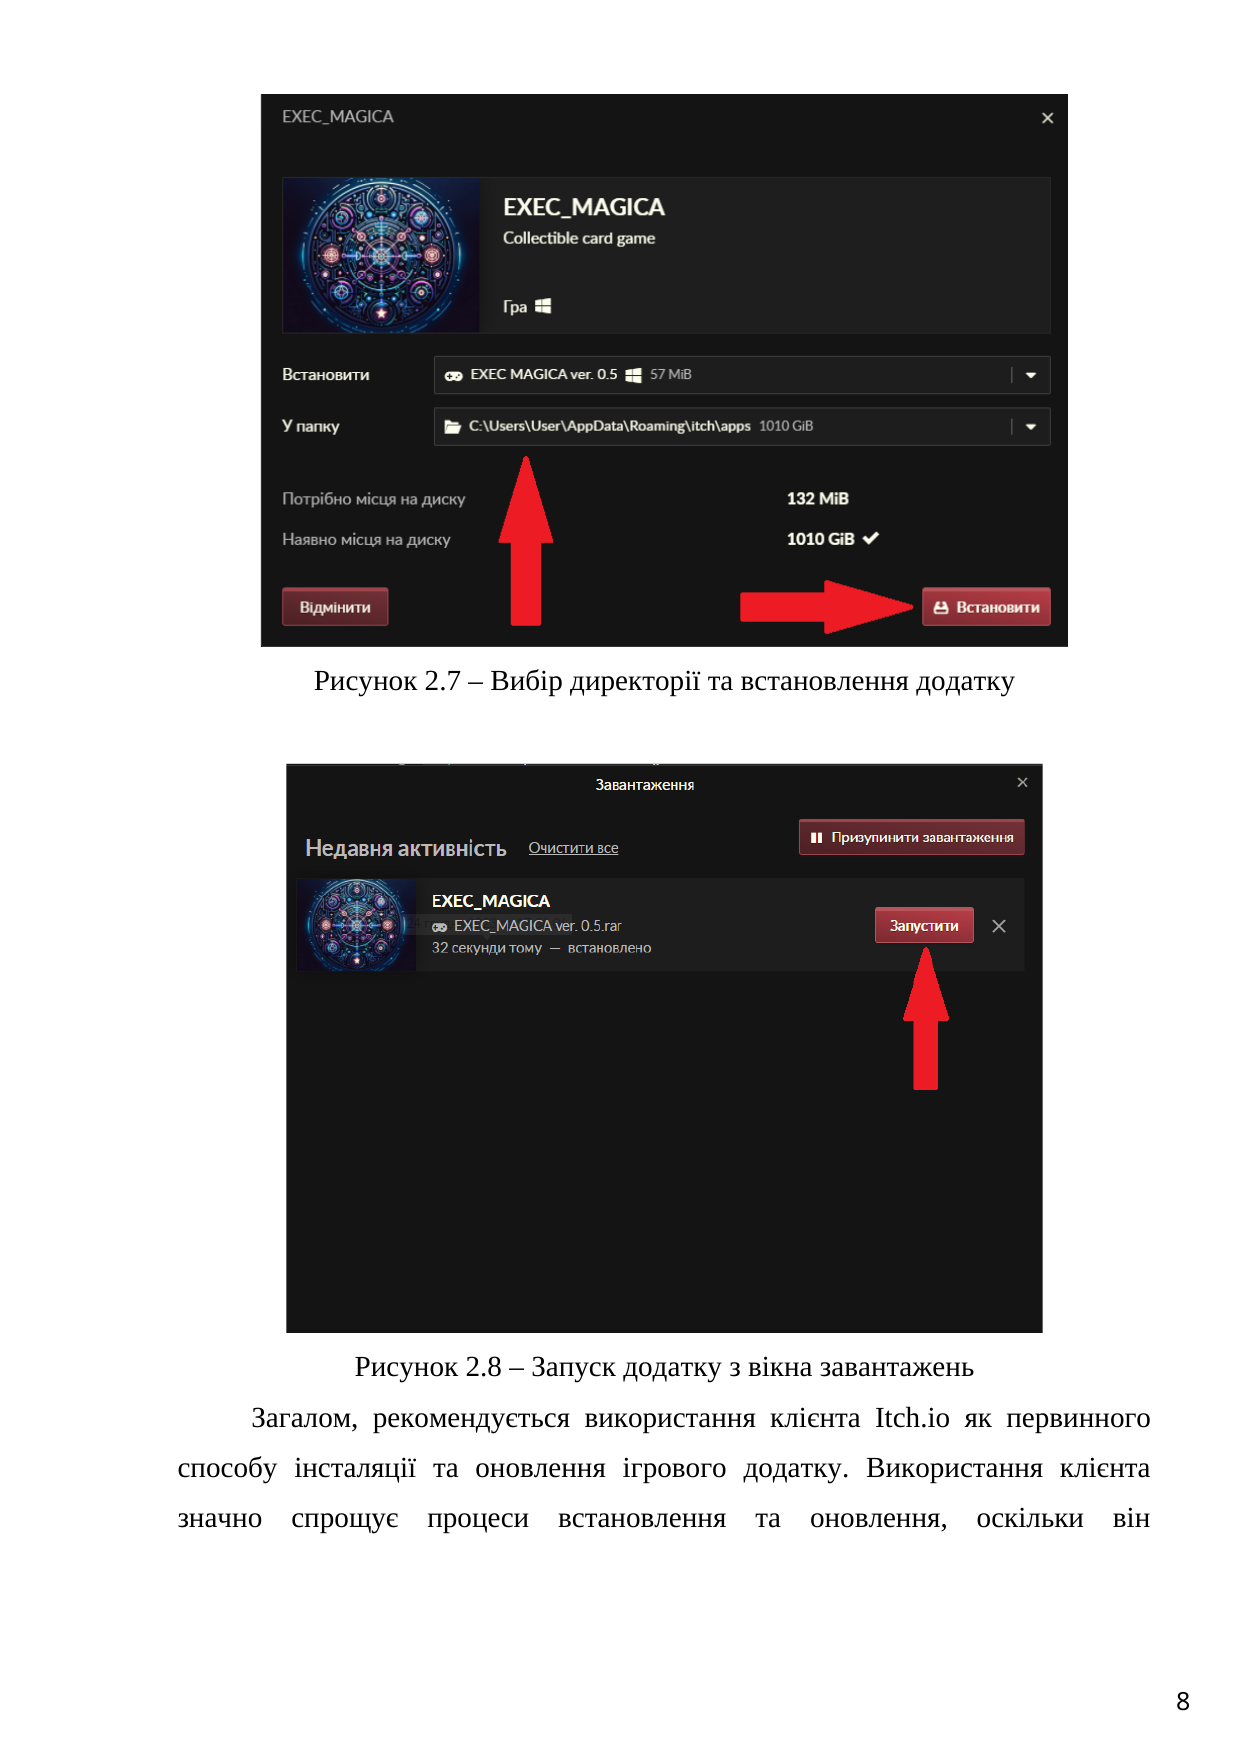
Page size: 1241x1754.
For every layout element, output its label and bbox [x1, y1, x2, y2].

picture [260, 94, 1068, 647]
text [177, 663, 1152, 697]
picture [286, 763, 1043, 1333]
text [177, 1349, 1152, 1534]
